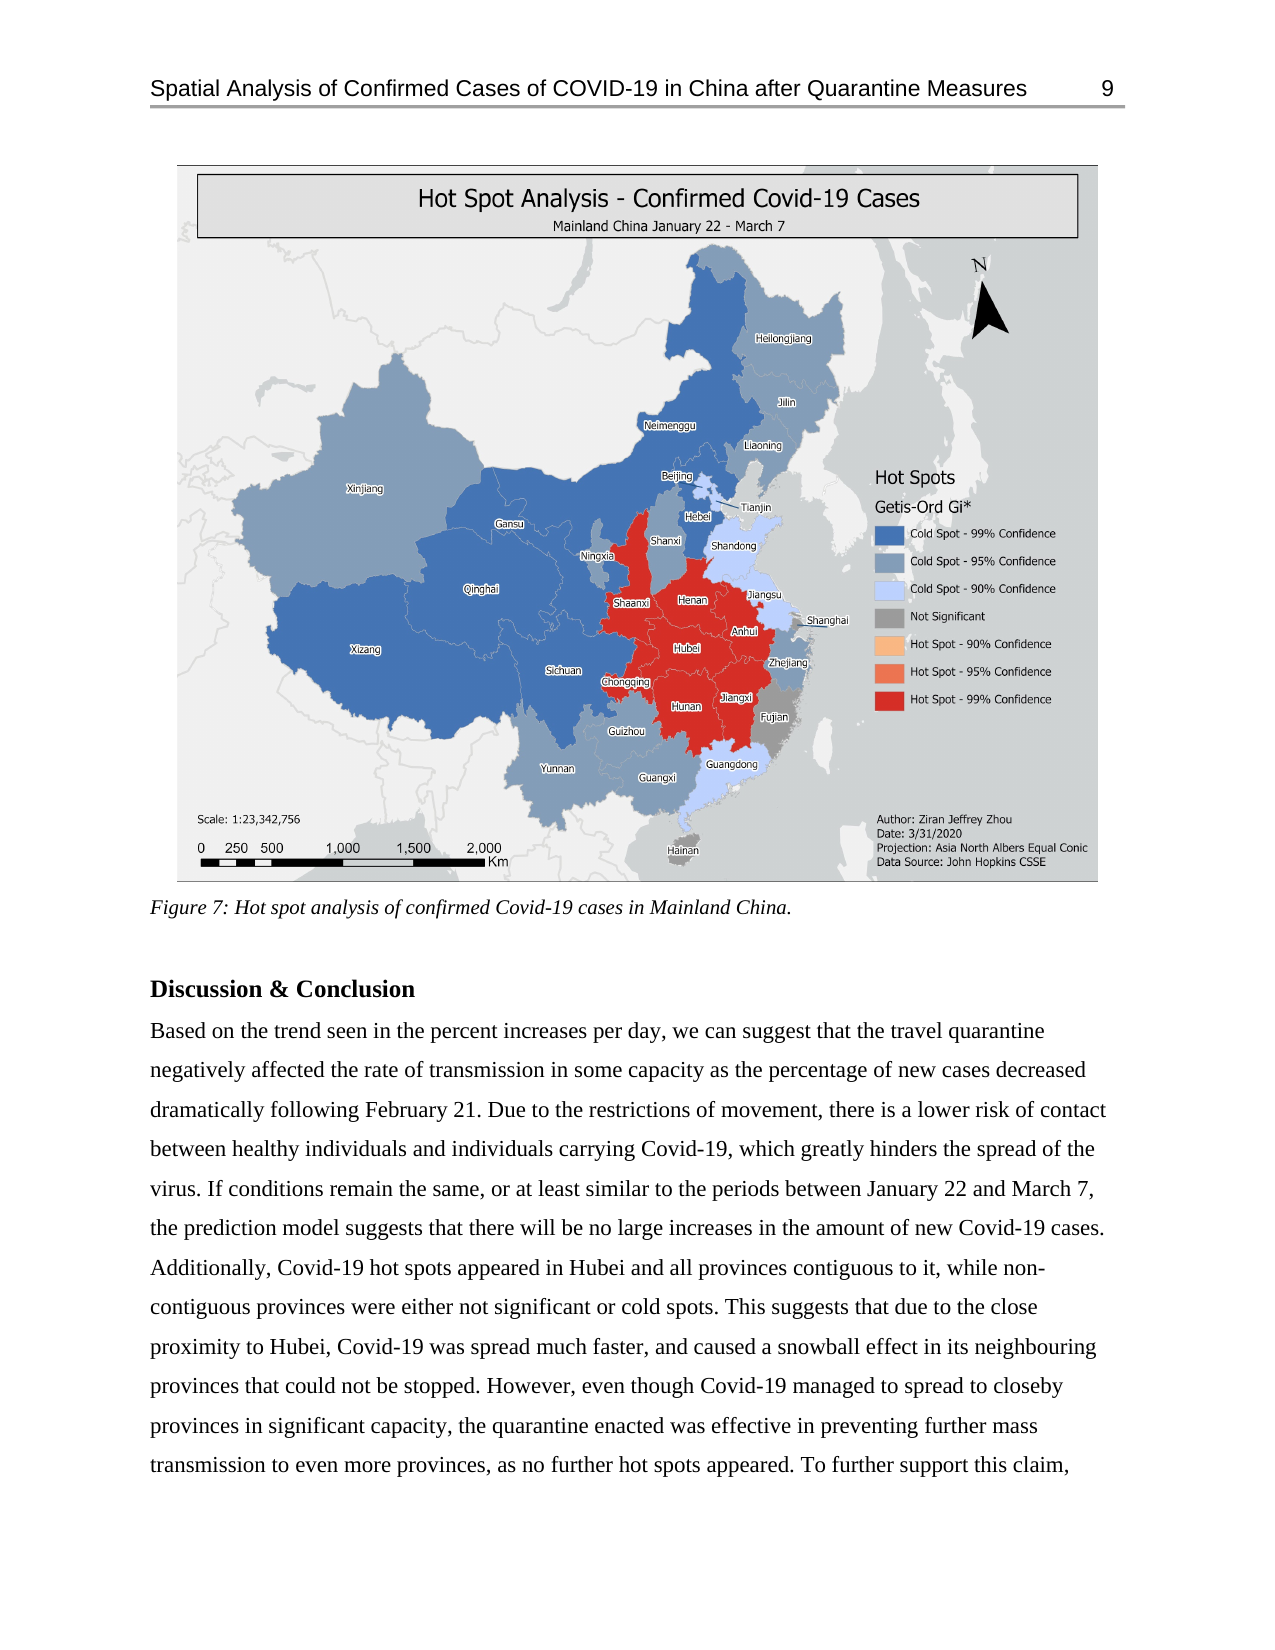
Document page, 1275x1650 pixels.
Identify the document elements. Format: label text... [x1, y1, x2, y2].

text Figure 7: Hot spot analysis of confirmed Covid-19 cases in Mainland China. [150, 895, 1125, 919]
picture [177, 165, 1098, 882]
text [150, 1017, 1125, 1478]
text Discussion & Conclusion [150, 974, 1125, 1003]
